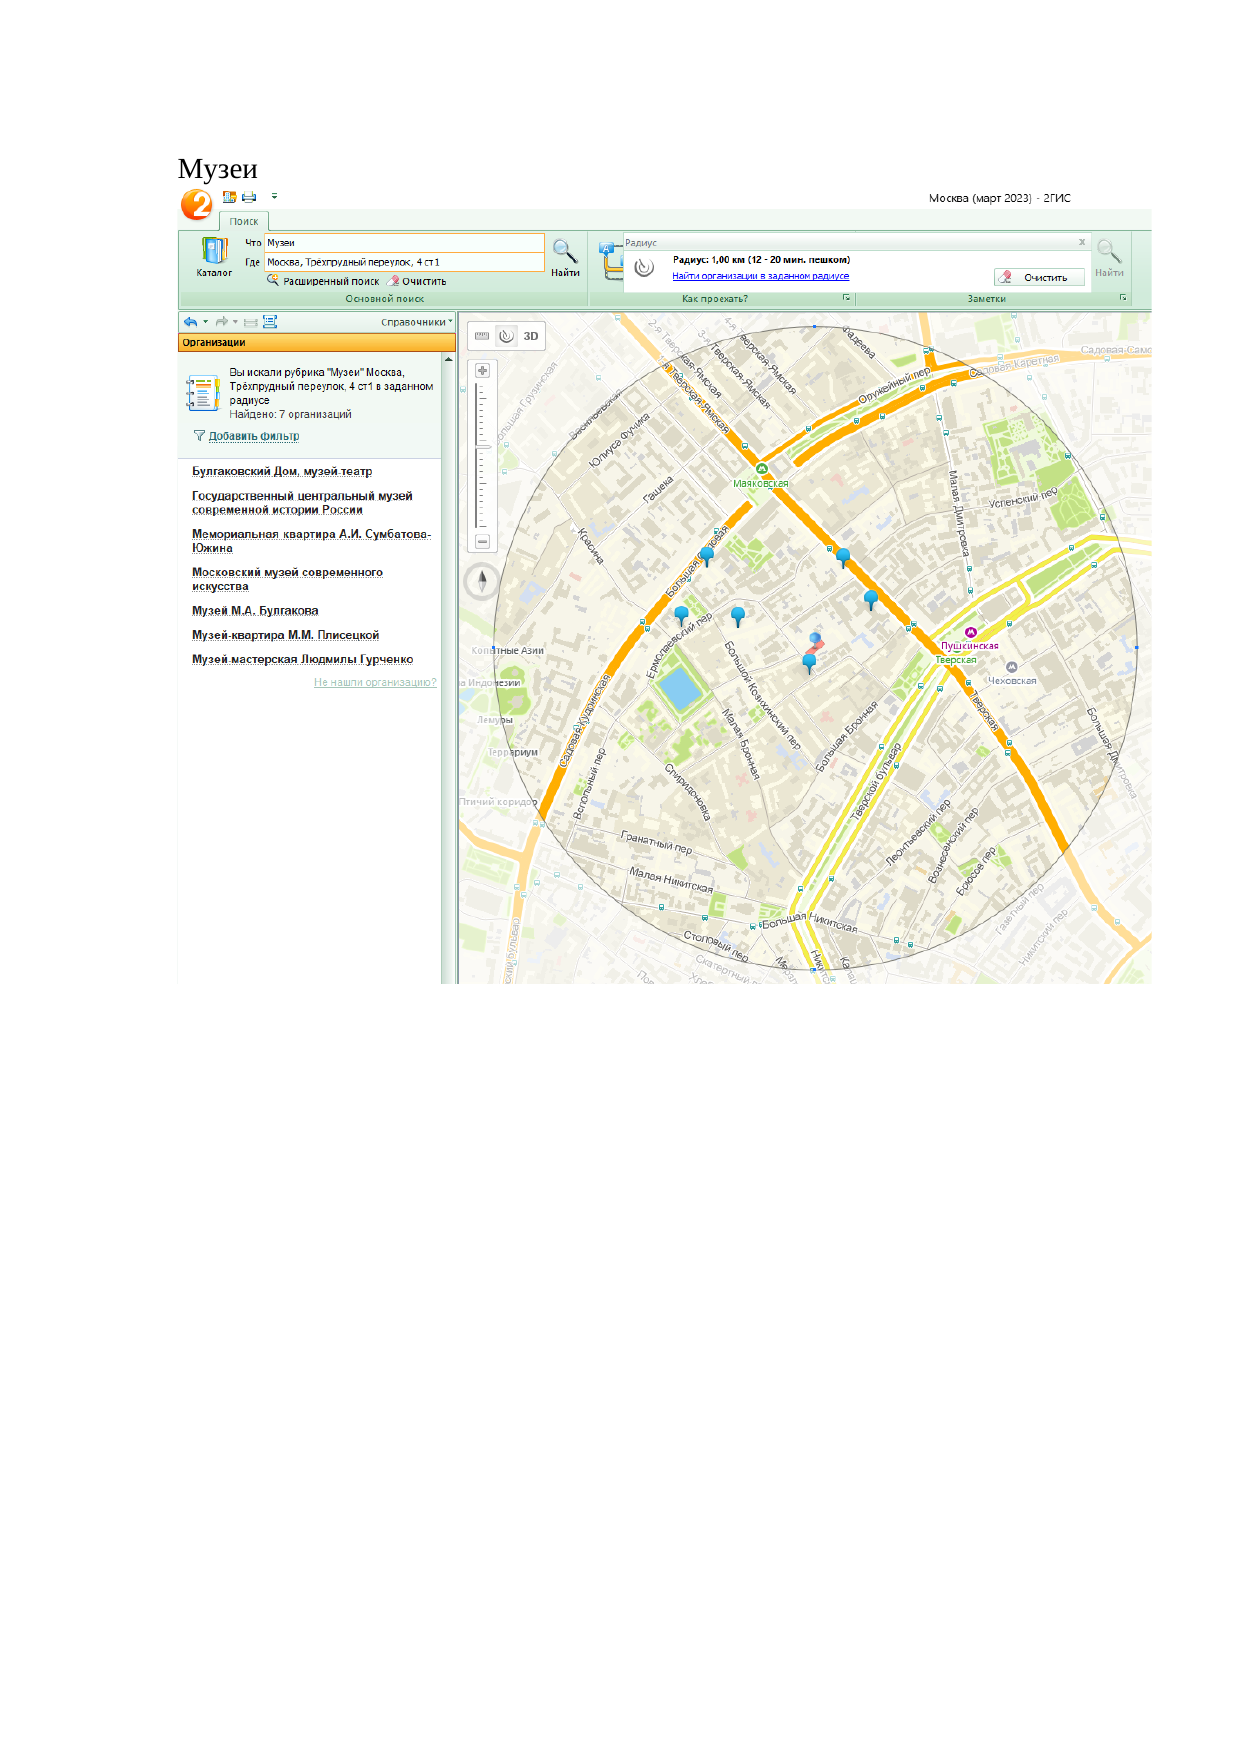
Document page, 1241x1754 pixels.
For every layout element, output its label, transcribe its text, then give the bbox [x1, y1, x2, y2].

picture [177, 185, 1152, 984]
text Музеи [177, 152, 1152, 185]
